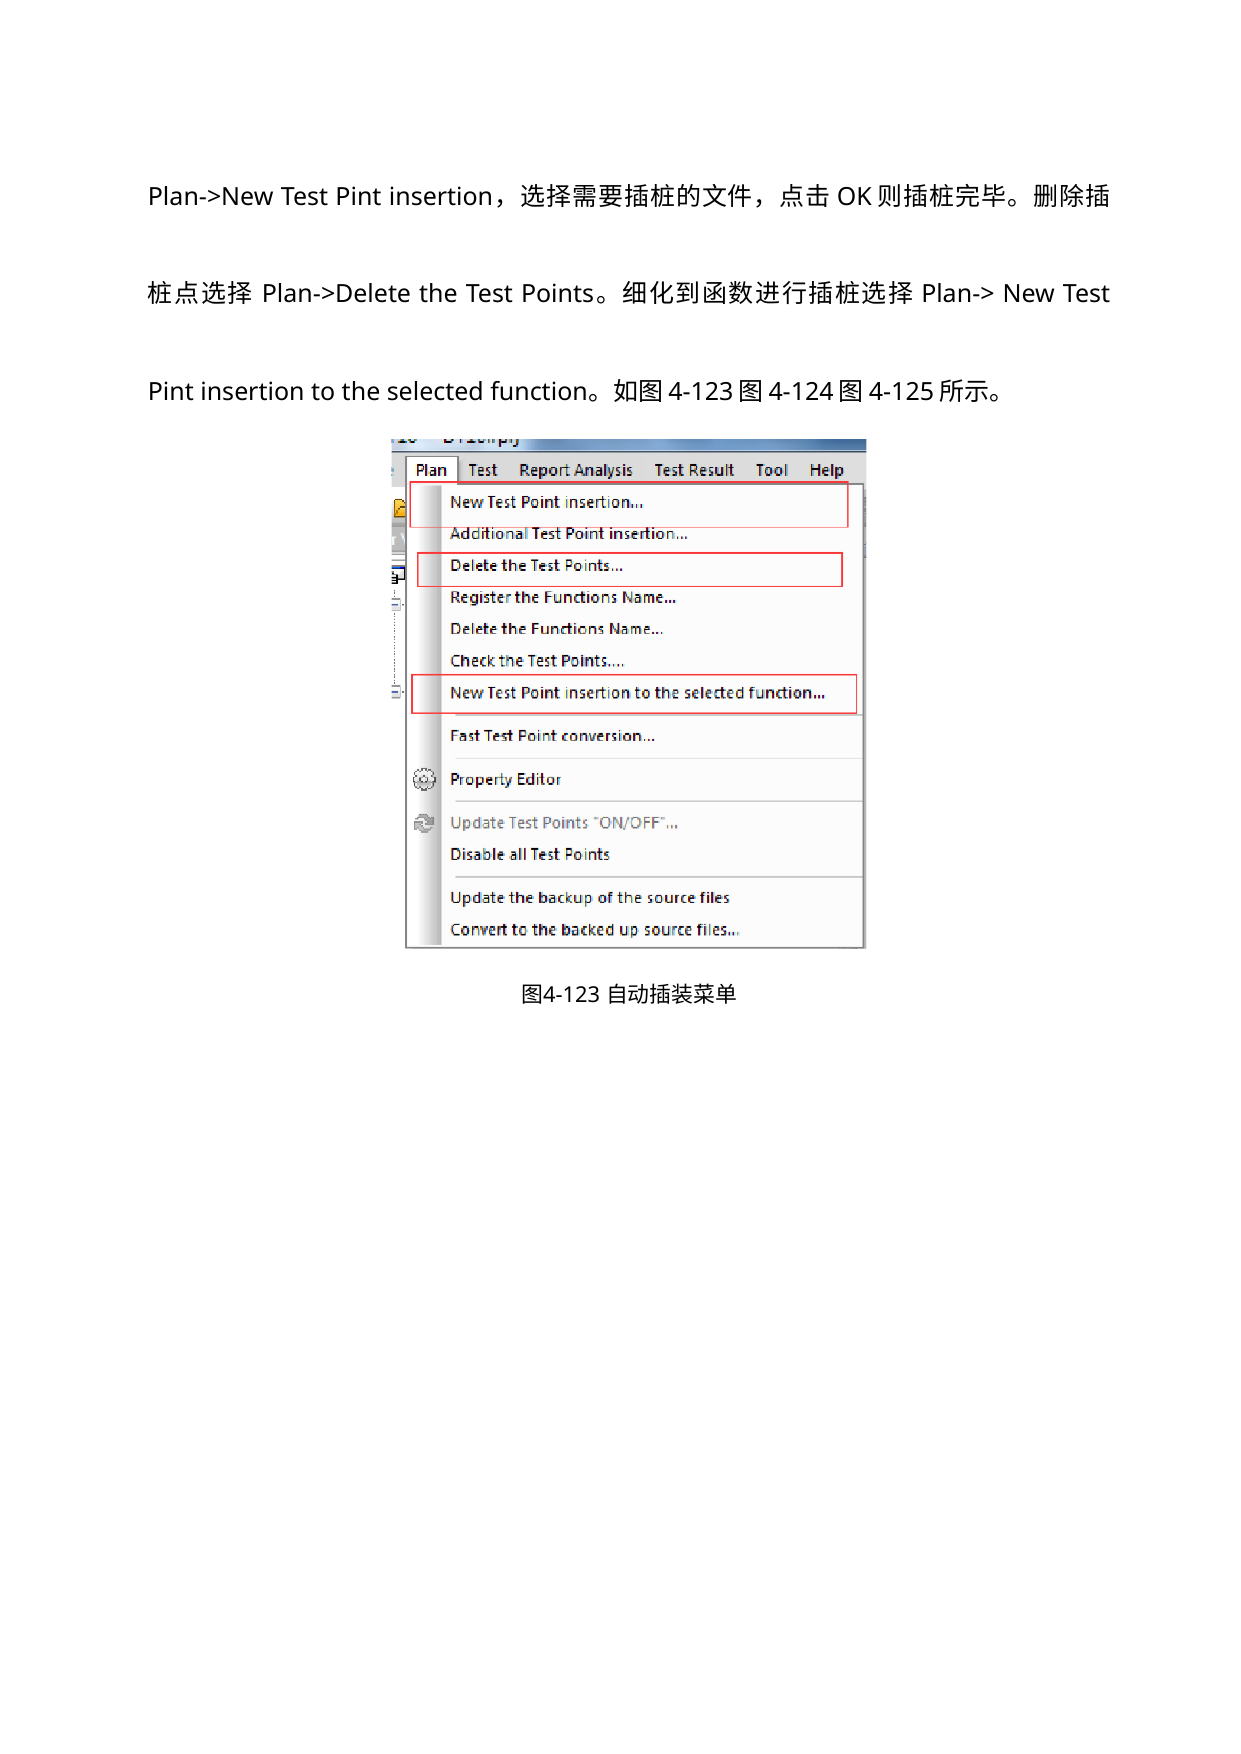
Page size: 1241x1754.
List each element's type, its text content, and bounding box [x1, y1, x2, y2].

picture [391, 439, 867, 949]
text 图4-123 自动插装菜单 [148, 977, 1110, 1009]
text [148, 162, 1110, 422]
